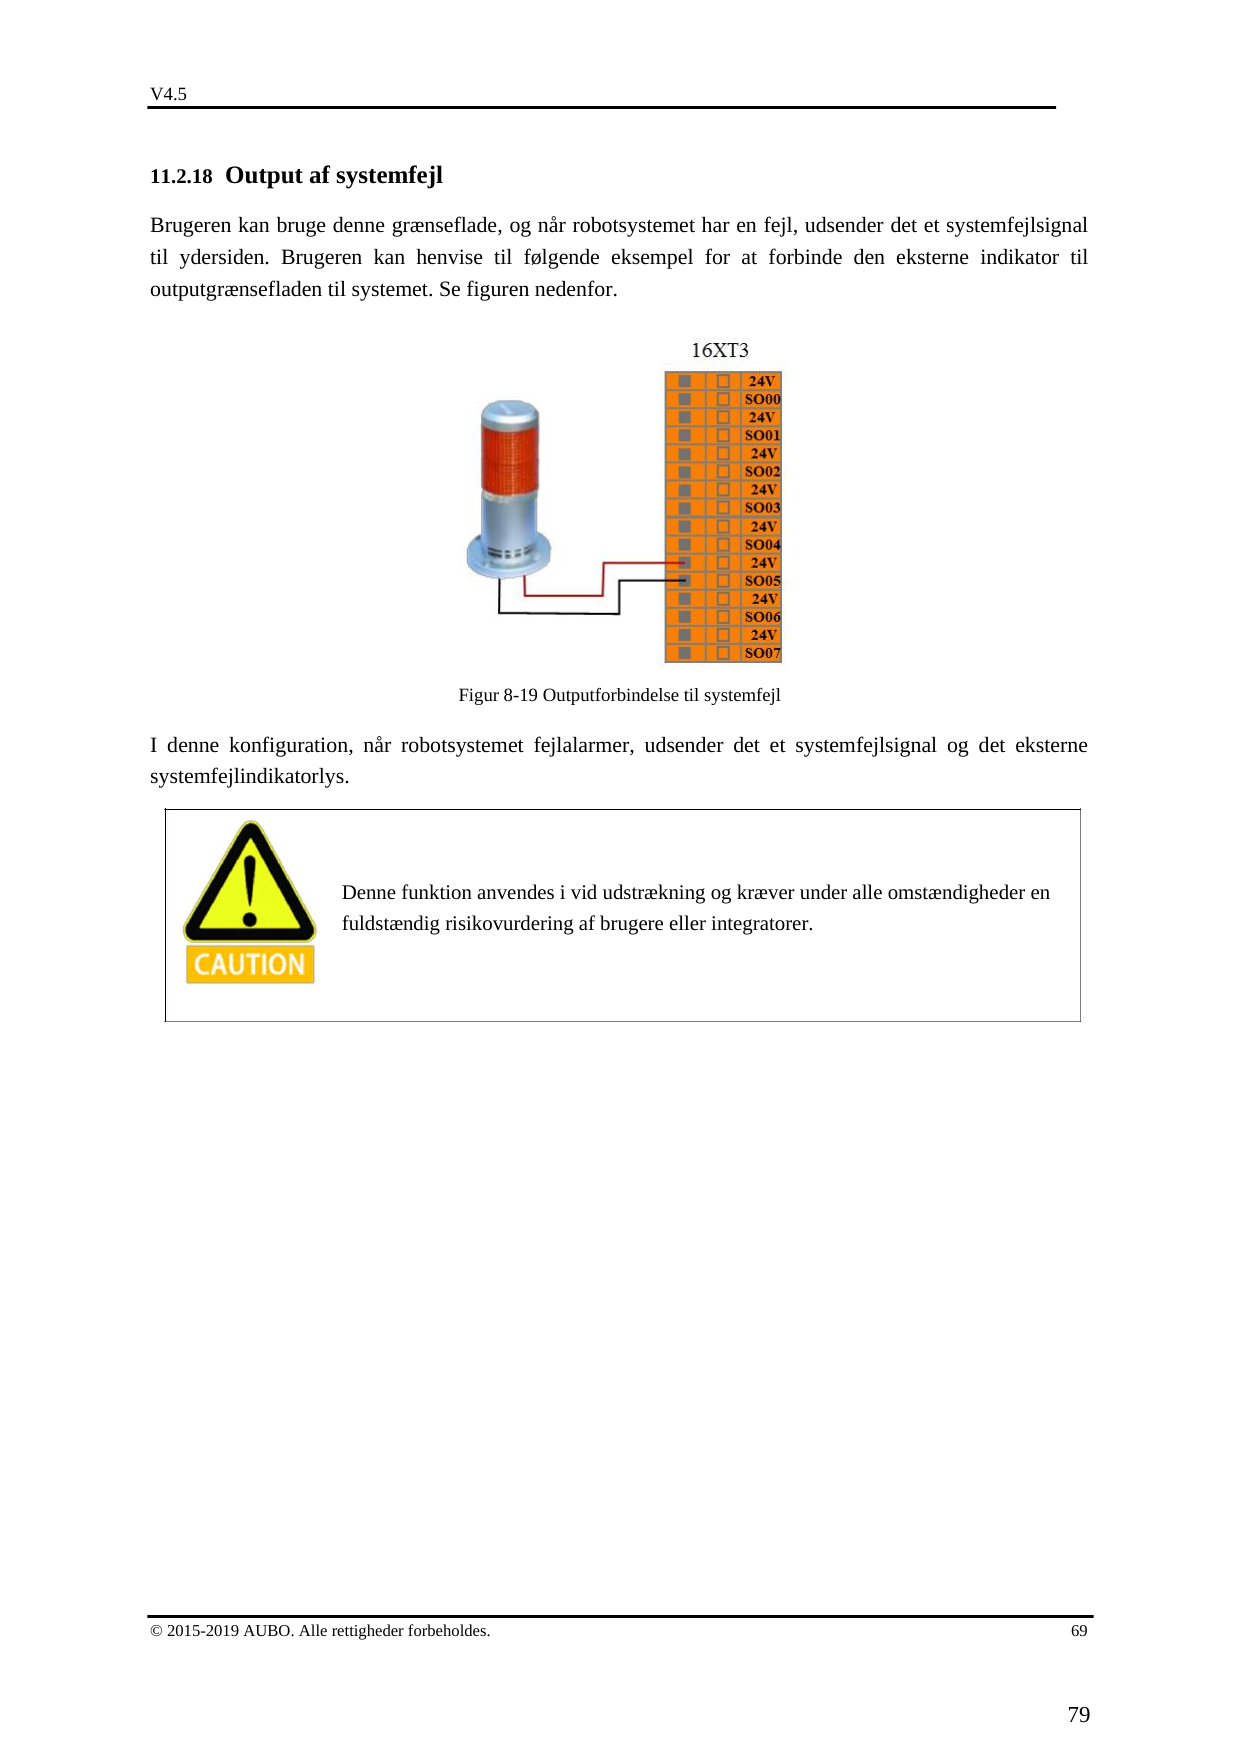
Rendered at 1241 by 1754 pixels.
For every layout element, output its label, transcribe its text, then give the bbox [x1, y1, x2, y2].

text V4.5 [150, 83, 1090, 104]
picture [452, 329, 788, 670]
text Brugeren kan bruge denne grænseflade, og når robotsystemet har en fejl, udsender det et systemfejlsignal til ydersiden. Brugeren kan henvise til følgende eksempel for at forbinde den eksterne indikator til outputgrænsefladen til systemet. Se figuren nedenfor. [150, 212, 1089, 301]
text Denne funktion anvendes i vid udstrækning og kræver under alle omstændigheder en fuldstændig risikovurdering af brugere eller integratorer. [342, 880, 1069, 935]
text Figur 8-19 Outputforbindelse til systemfejl [150, 684, 1089, 706]
text © 2015-2019 AUBO. Alle rettigheder forbeholdes. 69 [150, 1620, 1090, 1639]
picture [164, 808, 1081, 1022]
subtitle Output af systemfejl [150, 160, 1090, 189]
text I denne konfiguration, når robotsystemet fejlalarmer, udsender det et systemfejlsignal og det eksterne systemfejlindikatorlys. [150, 732, 1089, 789]
